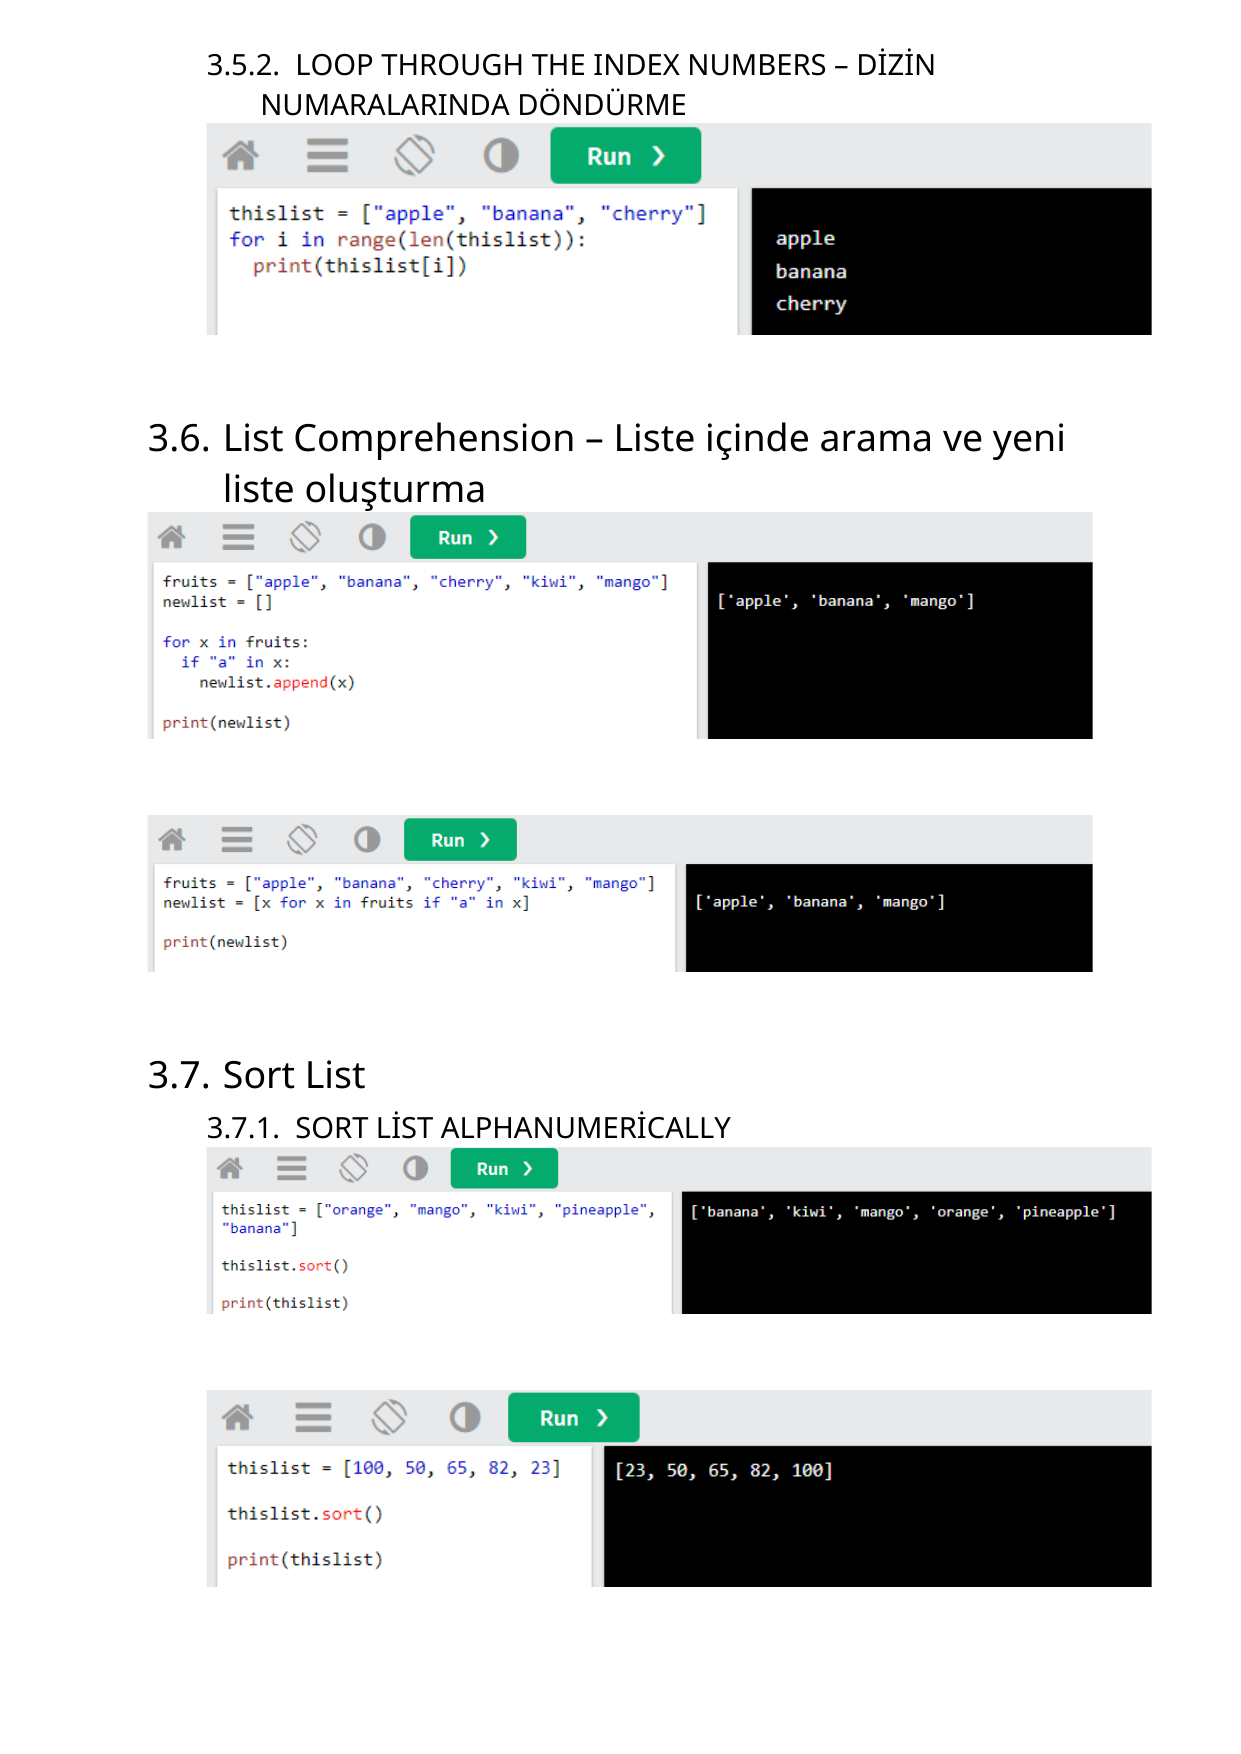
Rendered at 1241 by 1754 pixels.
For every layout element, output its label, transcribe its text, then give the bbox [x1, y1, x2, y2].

subtitle Sort List [148, 1048, 1093, 1099]
subtitle Loop Through the Index Numbers – Dizin Numaralarında Döndürme [207, 44, 1093, 123]
picture [206, 123, 1152, 335]
subtitle List Comprehension – Liste içinde arama ve yeni liste oluşturma [148, 411, 1093, 512]
picture [206, 1390, 1152, 1587]
picture [147, 512, 1093, 739]
subtitle Sort List Alphanumerically [207, 1107, 1093, 1147]
picture [147, 815, 1093, 972]
picture [206, 1147, 1152, 1314]
